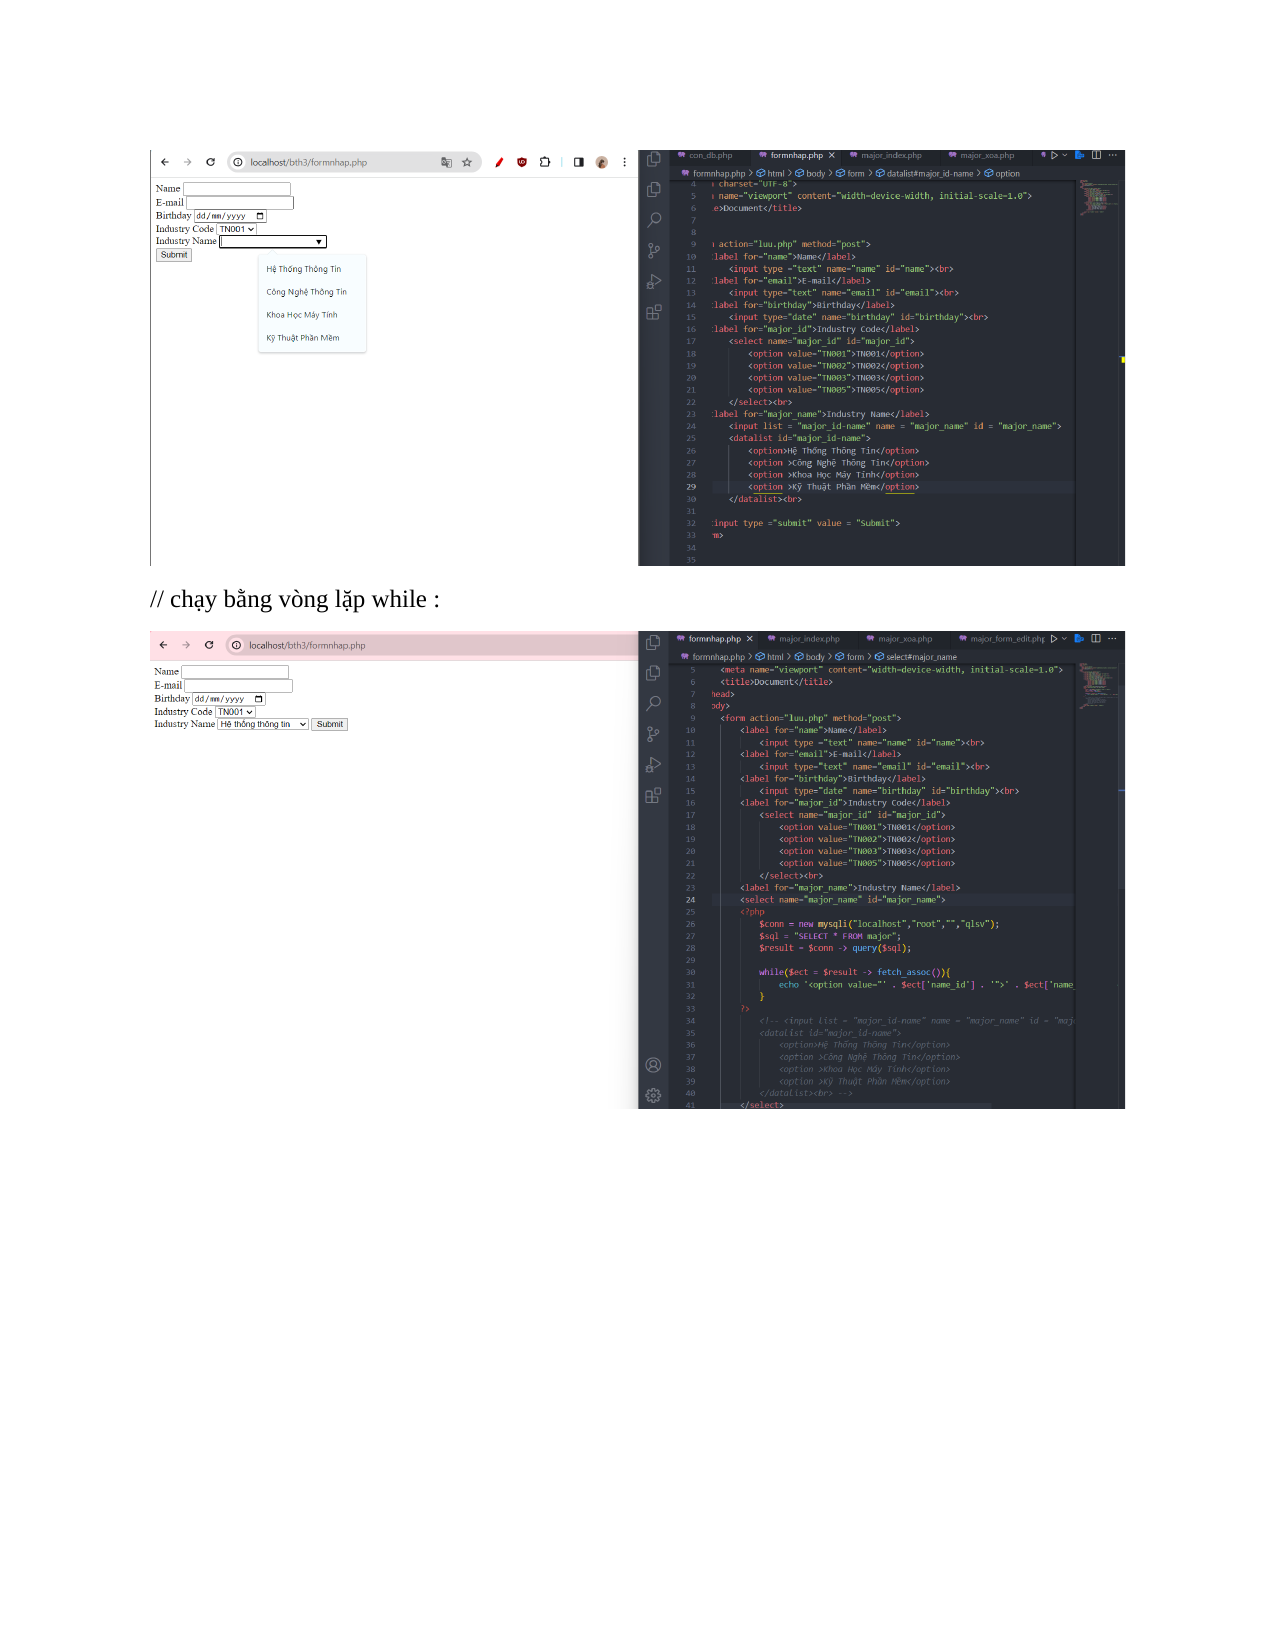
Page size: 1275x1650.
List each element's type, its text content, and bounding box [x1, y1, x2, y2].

picture [150, 631, 1125, 1109]
text // chạy bằng vòng lặp while : [150, 584, 1125, 613]
picture [150, 150, 1125, 566]
